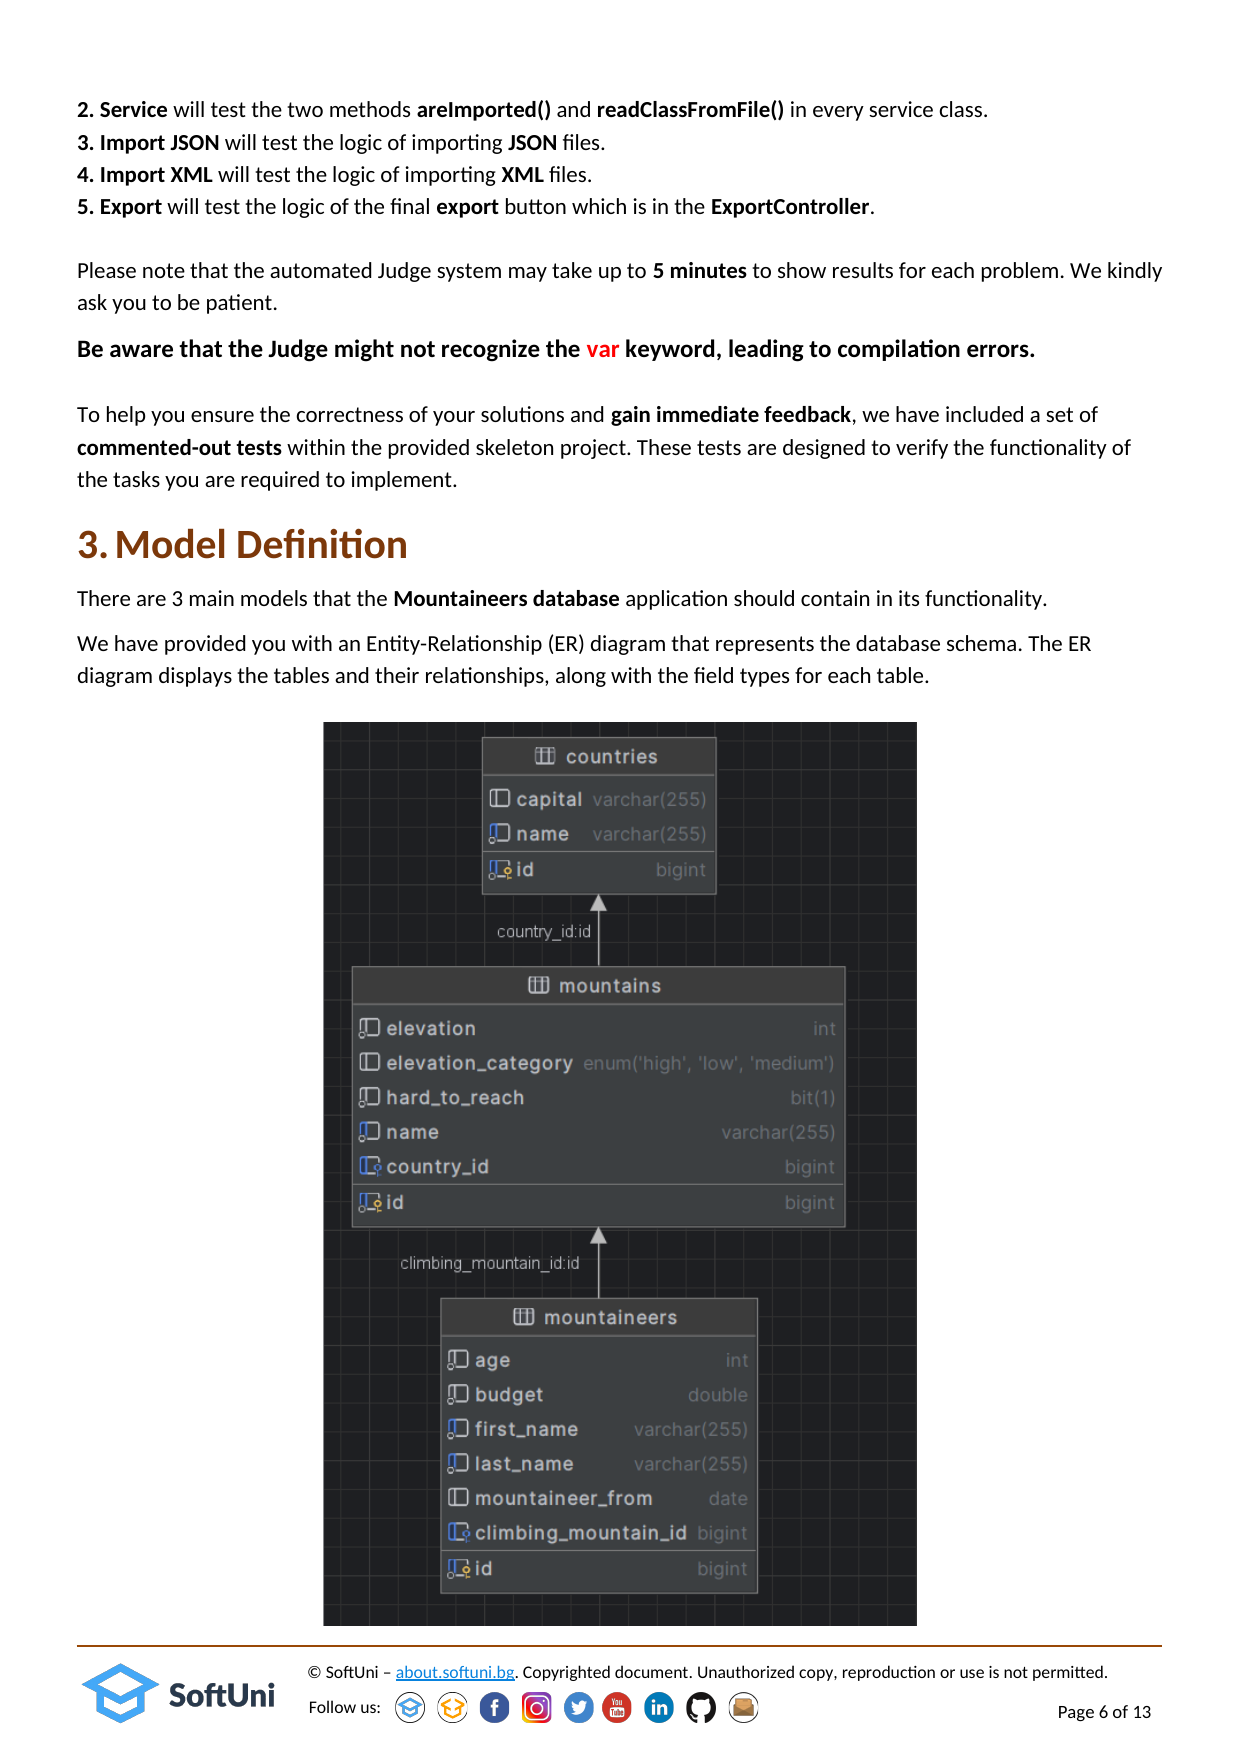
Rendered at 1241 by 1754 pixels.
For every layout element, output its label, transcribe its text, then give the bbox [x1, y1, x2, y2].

text 5. Export will test the logic of the final export button which is in the ExportController. [77, 192, 1163, 220]
text To help you ensure the correctness of your solutions and gain immediate feedback, we have included a set of commented-out tests within the provided skeleton project. These tests are designed to verify the functionality of the tasks you are required to implement. [77, 400, 1163, 493]
text Be aware that the Judge might not recognize the var keyword, leading to compilation errors. [77, 333, 1163, 364]
text We have provided you with an Entity-Relationship (ER) diagram that represents the database schema. The ER diagram displays the tables and their relationships, along with the field types for each table. [77, 629, 1163, 689]
text 4. Import XML will test the logic of importing XML files. [77, 160, 1163, 188]
picture [479, 1692, 510, 1723]
picture [564, 1692, 594, 1723]
picture [602, 1692, 632, 1723]
text There are 3 main models that the Mountaineers database application should contain in its functionality. [77, 584, 1163, 613]
text 2. Service will test the two methods areImported() and readClassFromFile() in every service class. 3. Import JSON will test the logic of importing JSON files. [77, 95, 1163, 156]
picture [686, 1692, 716, 1723]
picture [665, 1692, 674, 1701]
picture [323, 722, 917, 1626]
picture [728, 1692, 759, 1723]
picture [437, 1692, 468, 1723]
subtitle Model Definition [77, 518, 1163, 569]
picture [644, 1692, 653, 1701]
picture [665, 1714, 674, 1723]
picture [395, 1692, 425, 1723]
picture [658, 1705, 667, 1714]
picture [75, 1658, 281, 1729]
text Please note that the automated Judge system may take up to 5 minutes to show results for each problem. We kindly ask you to be patient. [77, 256, 1163, 317]
picture [522, 1692, 552, 1723]
picture [644, 1714, 653, 1723]
